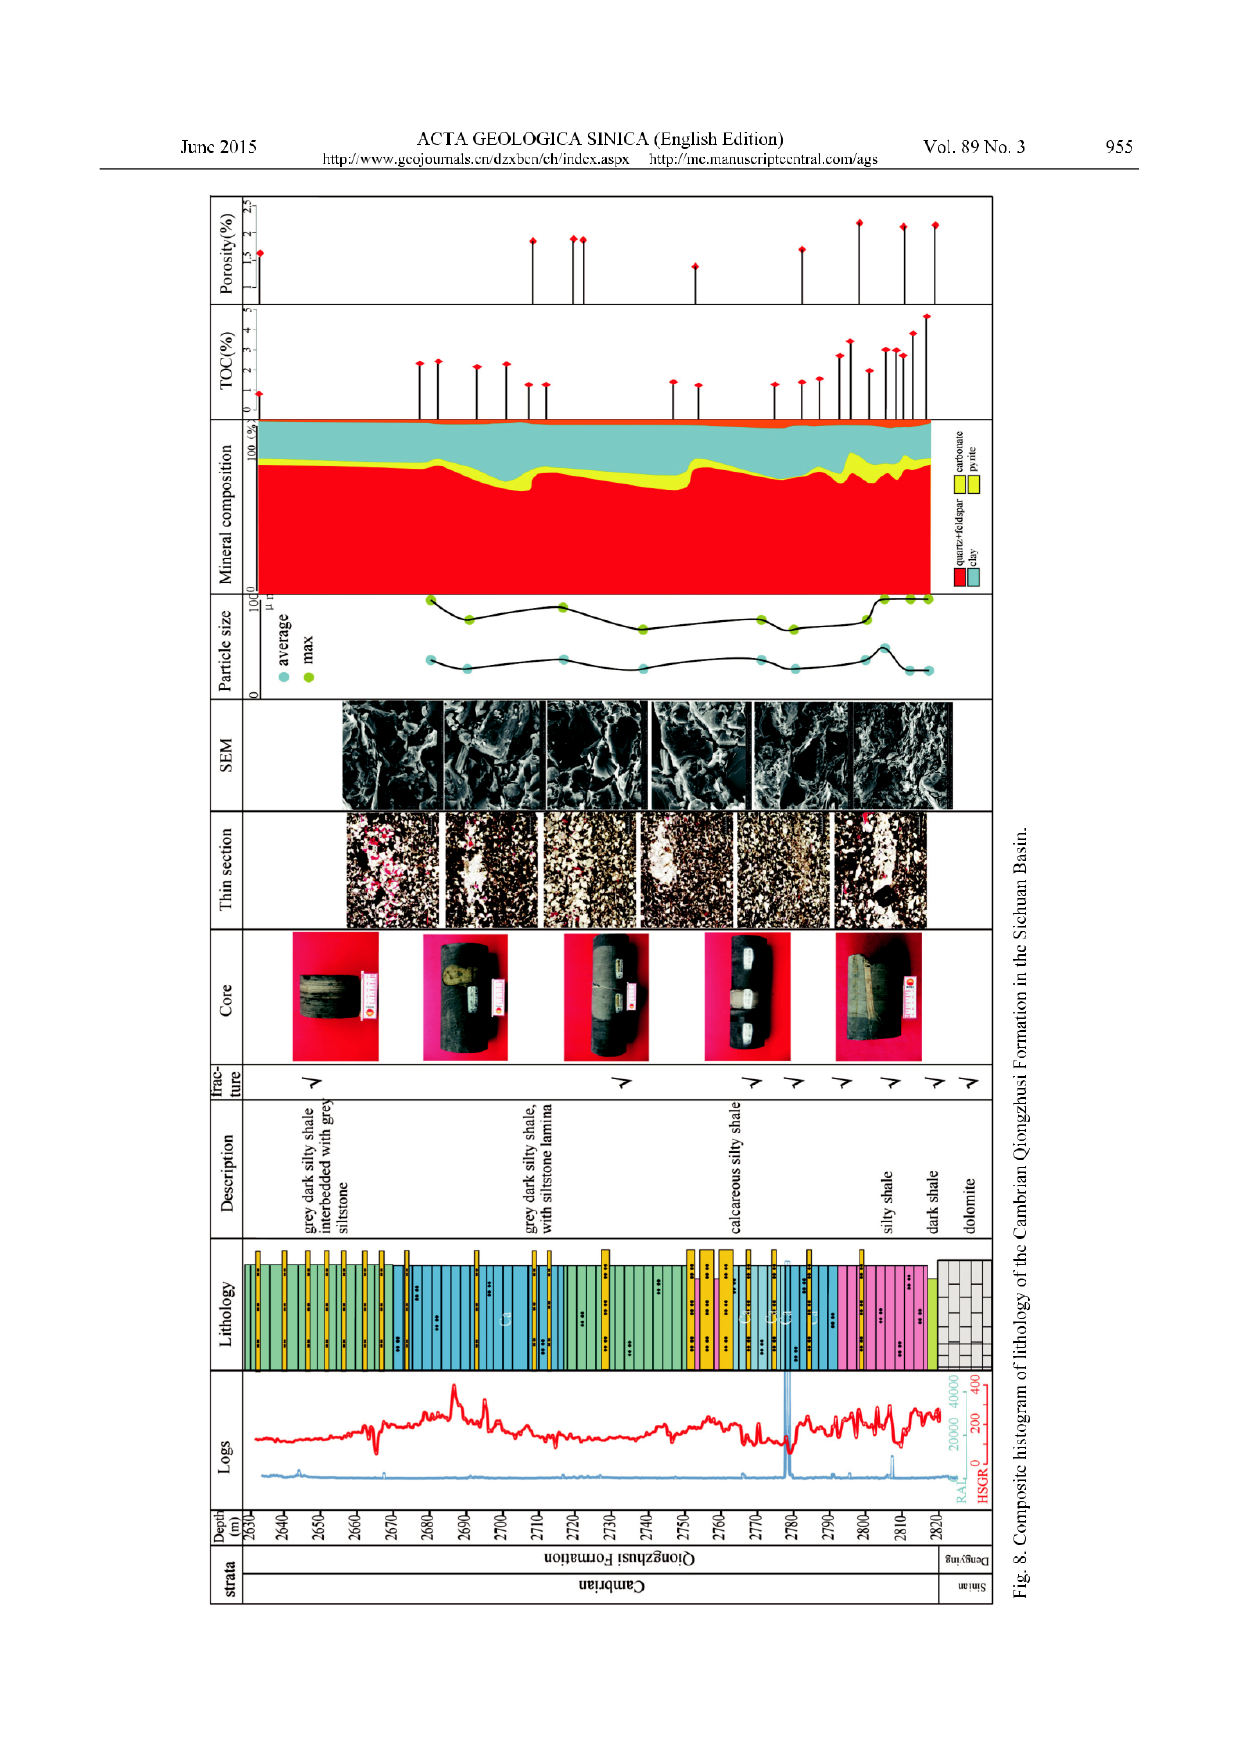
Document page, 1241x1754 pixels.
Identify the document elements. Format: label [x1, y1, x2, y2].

picture [99, 129, 1139, 1605]
